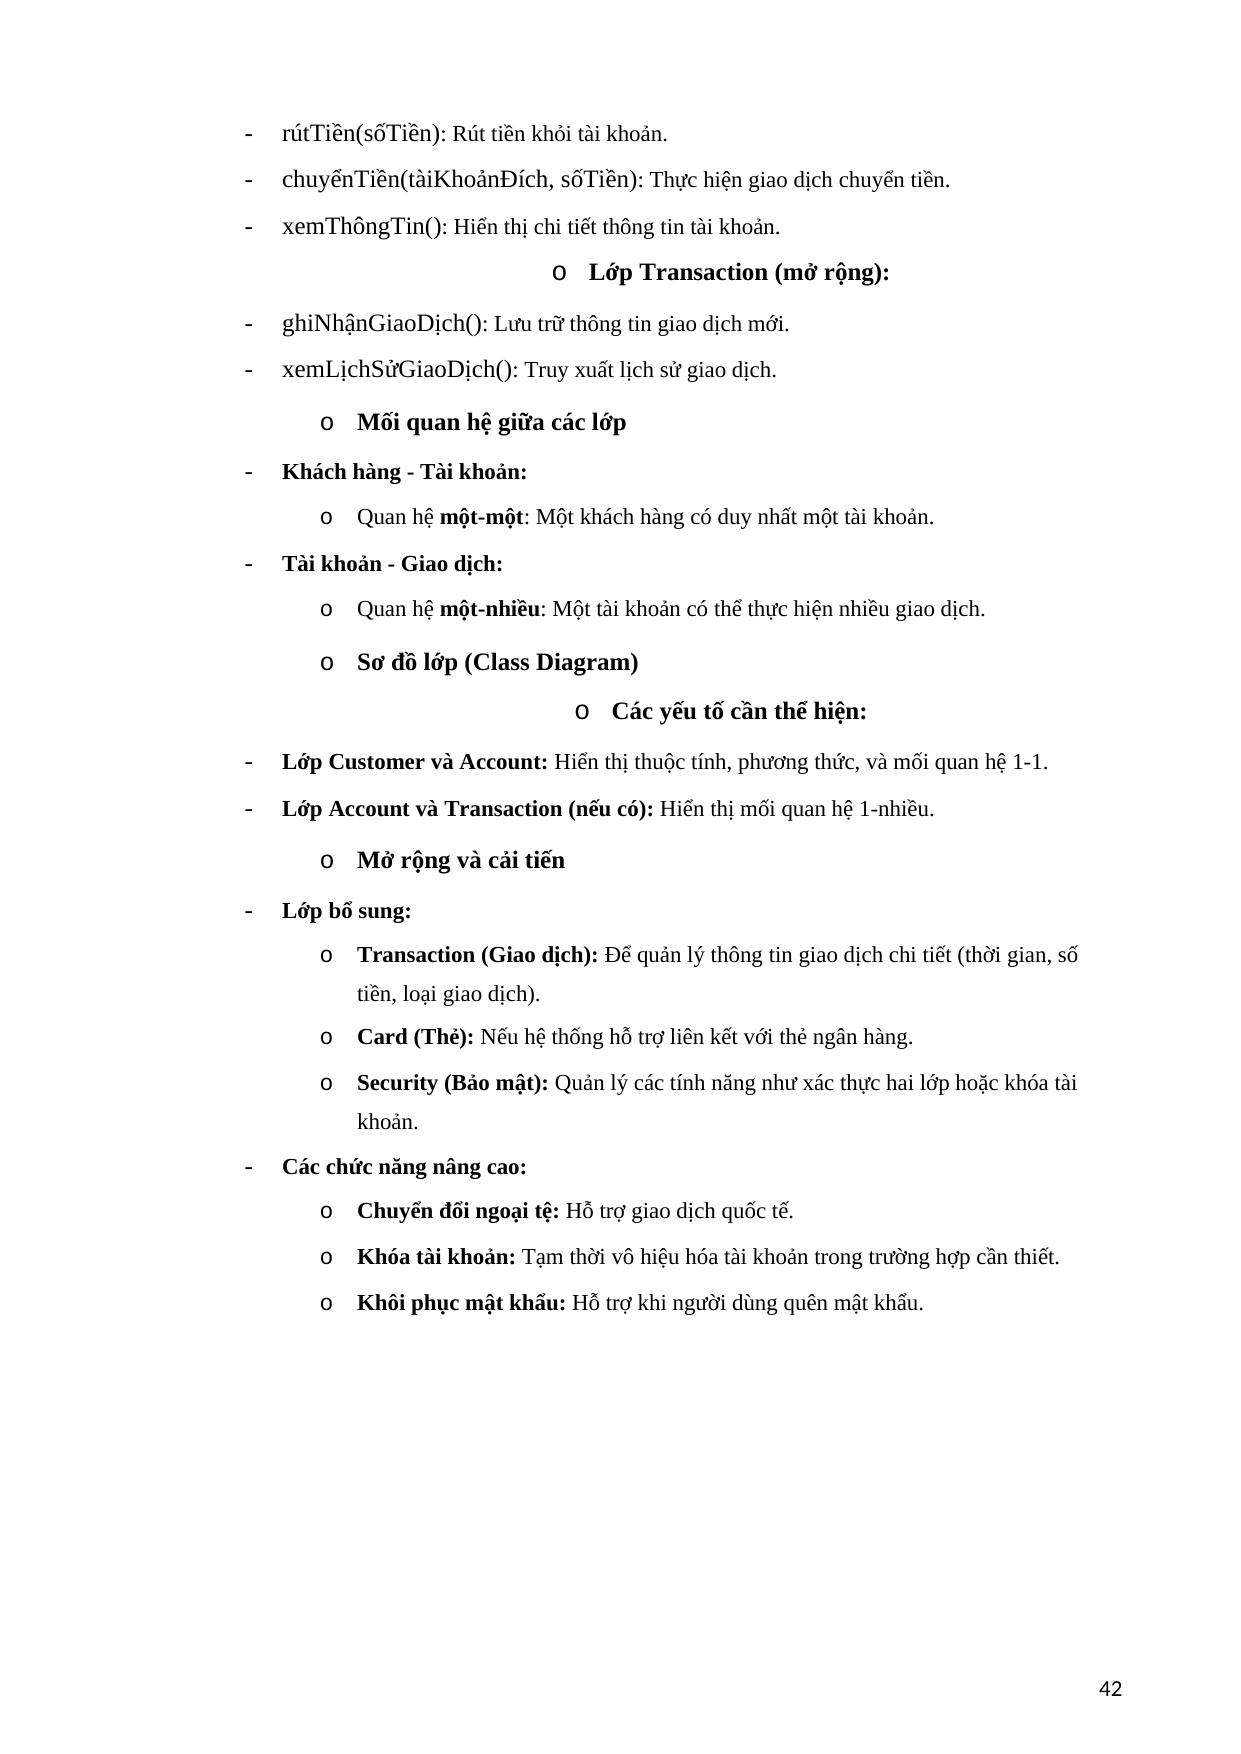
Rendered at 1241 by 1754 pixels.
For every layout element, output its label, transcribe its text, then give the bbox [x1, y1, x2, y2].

list xemThôngTin(): Hiển thị chi tiết thông tin tài khoản. [244, 211, 1122, 240]
subtitle Mở rộng và cải tiến [319, 846, 1122, 876]
subtitle Các yếu tố cần thể hiện: [319, 696, 1122, 728]
subtitle Lớp Transaction (mở rộng): [319, 257, 1122, 289]
list Khóa tài khoản: Tạm thời vô hiệu hóa tài khoản trong trường hợp cần thiết. [319, 1243, 1122, 1271]
list rútTiền(sốTiền): Rút tiền khỏi tài khoản. [244, 118, 1122, 147]
list Security (Bảo mật): Quản lý các tính năng như xác thực hai lớp hoặc khóa tài khoản. [319, 1069, 1122, 1134]
list Lớp bổ sung: [244, 895, 1122, 924]
list Transaction (Giao dịch): Để quản lý thông tin giao dịch chi tiết (thời gian, số tiền, loại giao dịch). [319, 941, 1122, 1007]
list xemLịchSửGiaoDịch(): Truy xuất lịch sử giao dịch. [244, 354, 1122, 383]
list ghiNhậnGiaoDịch(): Lưu trữ thông tin giao dịch mới. [244, 308, 1122, 336]
list chuyểnTiền(tàiKhoảnĐích, sốTiền): Thực hiện giao dịch chuyển tiền. [244, 164, 1122, 193]
list Chuyển đổi ngoại tệ: Hỗ trợ giao dịch quốc tế. [319, 1197, 1122, 1226]
list Lớp Customer và Account: Hiển thị thuộc tính, phương thức, và mối quan hệ 1-1. [244, 746, 1122, 775]
list Quan hệ một-nhiều: Một tài khoản có thể thực hiện nhiều giao dịch. [319, 595, 1122, 623]
list Quan hệ một-một: Một khách hàng có duy nhất một tài khoản. [319, 503, 1122, 531]
list Lớp Account và Transaction (nếu có): Hiển thị mối quan hệ 1-nhiều. [244, 793, 1122, 822]
subtitle Mối quan hệ giữa các lớp [319, 407, 1122, 438]
list Tài khoản - Giao dịch: [244, 548, 1122, 577]
subtitle Sơ đồ lớp (Class Diagram) [319, 647, 1122, 678]
list Các chức năng nâng cao: [244, 1151, 1122, 1180]
list Khôi phục mật khẩu: Hỗ trợ khi người dùng quên mật khẩu. [319, 1289, 1122, 1317]
list Khách hàng - Tài khoản: [244, 456, 1122, 485]
list Card (Thẻ): Nếu hệ thống hỗ trợ liên kết với thẻ ngân hàng. [319, 1023, 1122, 1052]
